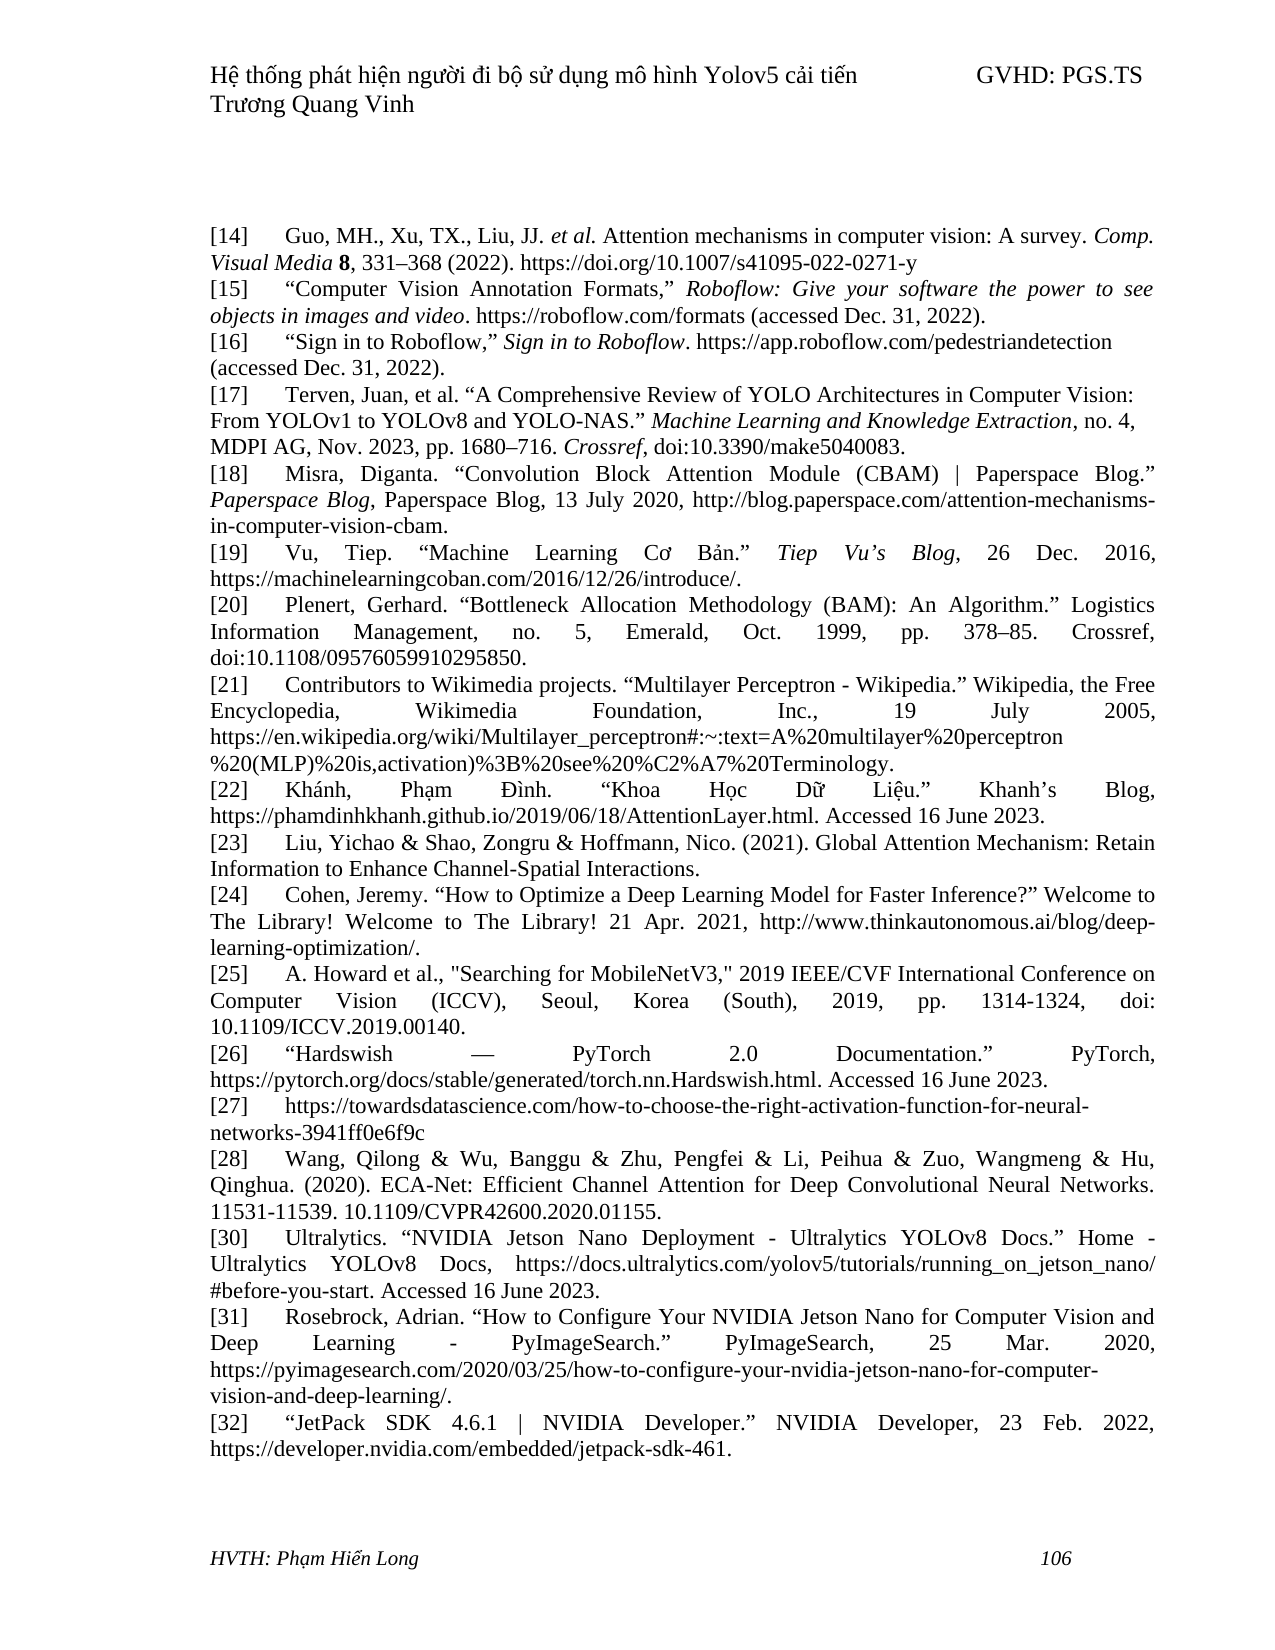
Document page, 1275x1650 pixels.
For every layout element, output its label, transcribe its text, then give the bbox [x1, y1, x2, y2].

text [32] “JetPack SDK 4.6.1 | NVIDIA Developer.” NVIDIA Developer, 23 Feb. 2022, https://developer.nvidia.com/embedded/jetpack-sdk-461. [210, 1408, 1156, 1461]
text [18] Misra, Diganta. “Convolution Block Attention Module (CBAM) | Paperspace Blog.” Paperspace Blog, Paperspace Blog, 13 July 2020, http://blog.paperspace.com/attention-mechanisms-in-computer-vision-cbam. [210, 460, 1156, 539]
text [14] Guo, MH., Xu, TX., Liu, JJ. et al. Attention mechanisms in computer vision: A survey. Comp. Visual Media 8, 331–368 (2022). https://doi.org/10.1007/s41095-022-0271-y [917, 223, 1156, 275]
text [31] Rosebrock, Adrian. “How to Configure Your NVIDIA Jetson Nano for Computer Vision and Deep Learning - PyImageSearch.” PyImageSearch, 25 Mar. 2020, https://pyimagesearch.com/2020/03/25/how-to-configure-your-nvidia-jetson-nano-for-computer-vision-and-deep-learning/. [210, 1303, 1156, 1408]
text [17] Terven, Juan, et al. “A Comprehensive Review of YOLO Architectures in Computer Vision: From YOLOv1 to YOLOv8 and YOLO-NAS.” Machine Learning and Knowledge Extraction, no. 4, MDPI AG, Nov. 2023, pp. 1680–716. Crossref, doi:10.3390/make5040083. [210, 381, 1156, 460]
text [20] Plenert, Gerhard. “Bottleneck Allocation Methodology (BAM): An Algorithm.” Logistics Information Management, no. 5, Emerald, Oct. 1999, pp. 378–85. Crossref, doi:10.1108/09576059910295850. [210, 592, 1156, 671]
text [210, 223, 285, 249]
text [23] Liu, Yichao & Shao, Zongru & Hoffmann, Nico. (2021). Global Attention Mechanism: Retain Information to Enhance Channel-Spatial Interactions. [210, 829, 1156, 881]
text [22] Khánh, Phạm Đình. “Khoa Học Dữ Liệu.” Khanh’s Blog, https://phamdinhkhanh.github.io/2019/06/18/AttentionLayer.html. Accessed 16 June 2023. [210, 776, 1156, 829]
text [26] “Hardswish — PyTorch 2.0 Documentation.” PyTorch, https://pytorch.org/docs/stable/generated/torch.nn.Hardswish.html. Accessed 16 June 2023. [210, 1039, 1156, 1092]
text [27] https://towardsdatascience.com/how-to-choose-the-right-activation-function-for-neural-networks-3941ff0e6f9c [210, 1092, 1156, 1145]
text [30] Ultralytics. “NVIDIA Jetson Nano Deployment - Ultralytics YOLOv8 Docs.” Home - Ultralytics YOLOv8 Docs, https://docs.ultralytics.com/yolov5/tutorials/running_on_jetson_nano/#before-you-start. Accessed 16 June 2023. [210, 1224, 1156, 1303]
text [21] Contributors to Wikimedia projects. “Multilayer Perceptron - Wikipedia.” Wikipedia, the Free Encyclopedia, Wikimedia Foundation, Inc., 19 July 2005, https://en.wikipedia.org/wiki/Multilayer_perceptron#:~:text=A%20multilayer%20perceptron%20(MLP)%20is,activation)%3B%20see%20%C2%A7%20Terminology. [210, 671, 1156, 776]
text [28] Wang, Qilong & Wu, Banggu & Zhu, Pengfei & Li, Peihua & Zuo, Wangmeng & Hu, Qinghua. (2020). ECA-Net: Efficient Channel Attention for Deep Convolutional Neural Networks. 11531-11539. 10.1109/CVPR42600.2020.01155. [210, 1145, 1156, 1224]
text [25] A. Howard et al., "Searching for MobileNetV3," 2019 IEEE/CVF International Conference on Computer Vision (ICCV), Seoul, Korea (South), 2019, pp. 1314-1324, doi: 10.1109/ICCV.2019.00140. [210, 961, 1156, 1039]
text [16] “Sign in to Roboflow,” Sign in to Roboflow. https://app.roboflow.com/pedestriandetection (accessed Dec. 31, 2022). [210, 328, 1156, 381]
text [19] Vu, Tiep. “Machine Learning Cơ Bản.” Tiep Vu’s Blog, 26 Dec. 2016, https://machinelearningcoban.com/2016/12/26/introduce/. [210, 539, 1156, 592]
text [24] Cohen, Jeremy. “How to Optimize a Deep Learning Model for Faster Inference?” Welcome to The Library! Welcome to The Library! 21 Apr. 2021, http://www.thinkautonomous.ai/blog/deep-learning-optimization/. [210, 881, 1156, 961]
text [15] “Computer Vision Annotation Formats,” Roboflow: Give your software the power to see objects in images and video. https://roboflow.com/formats (accessed Dec. 31, 2022). [210, 275, 1156, 328]
